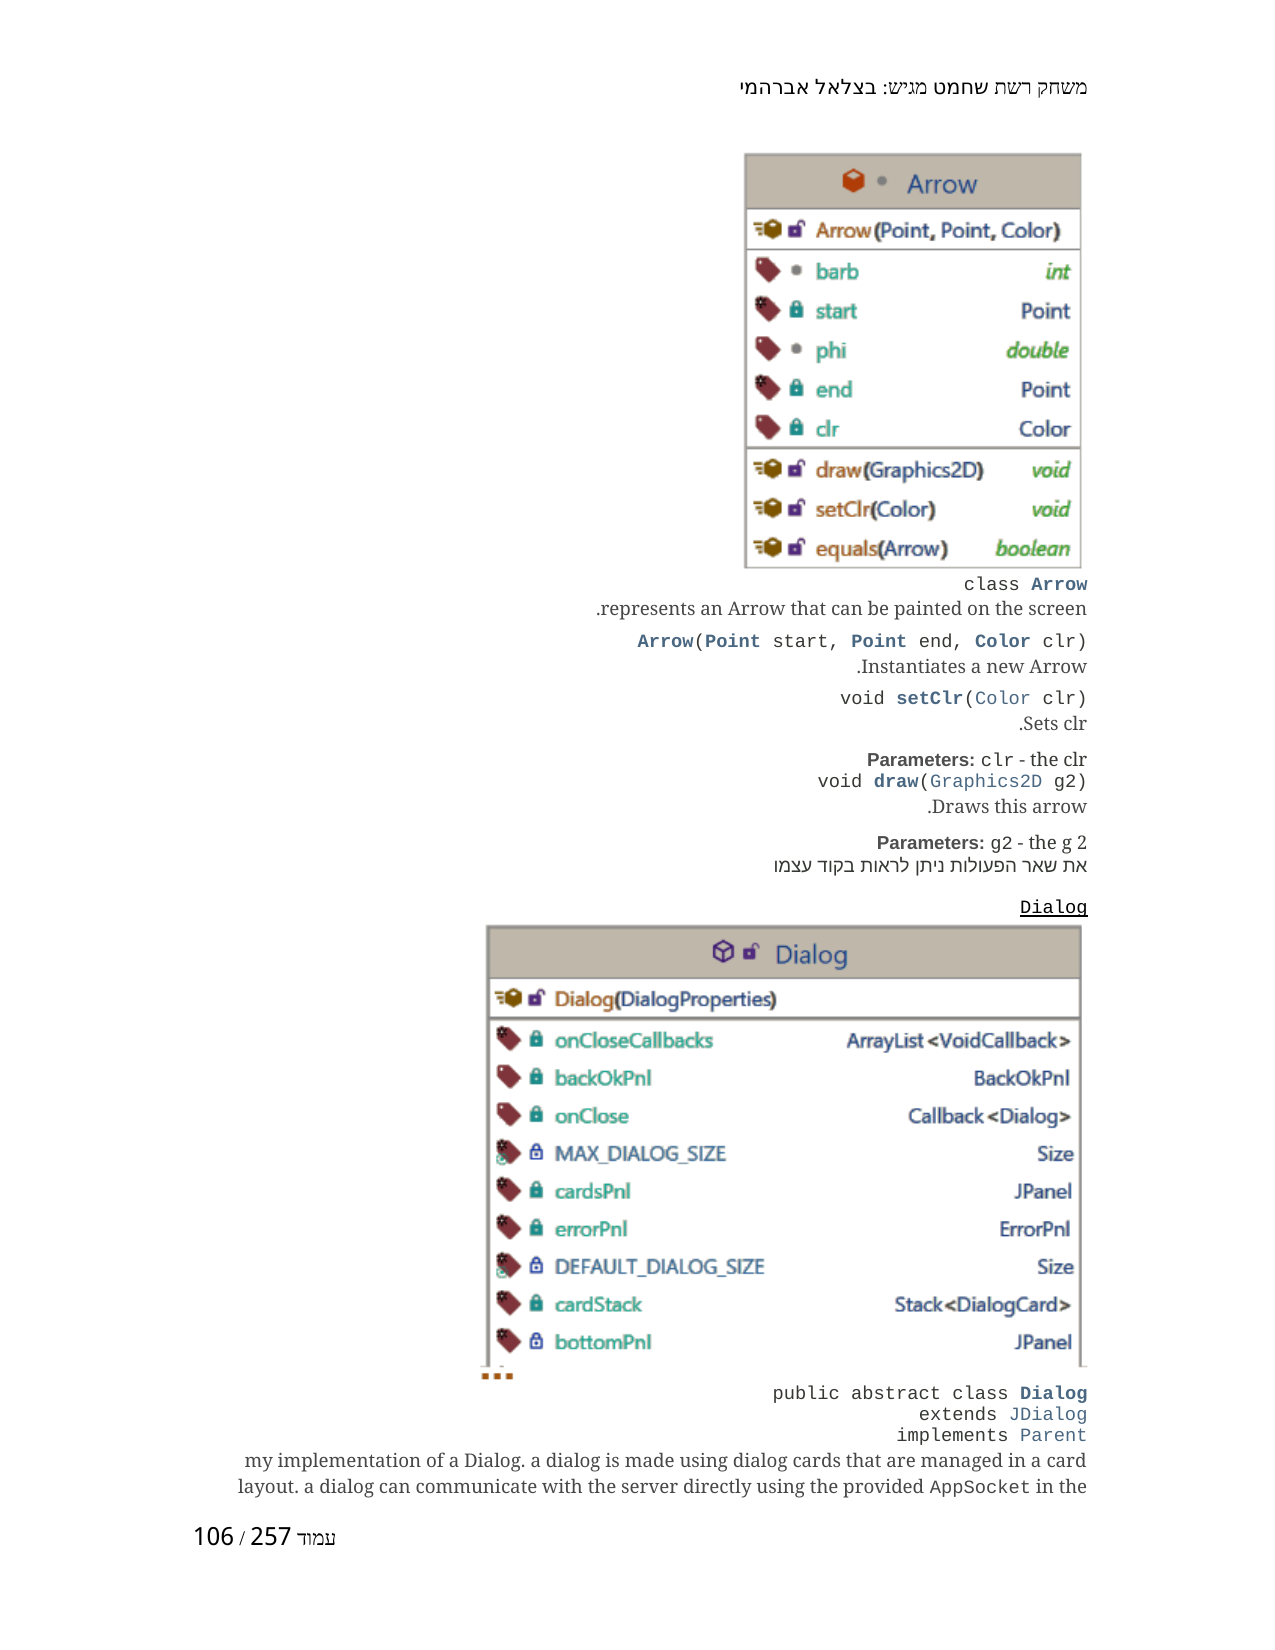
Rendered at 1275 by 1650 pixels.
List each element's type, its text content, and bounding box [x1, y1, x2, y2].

picture [480, 919, 1088, 1384]
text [204, 1447, 1087, 1499]
text class Arrow [187, 574, 1087, 596]
text Arrow​(Point start, Point end, Color clr) [187, 632, 1087, 653]
text Dialog [187, 898, 1087, 919]
text extends JDialog [187, 1405, 1087, 1426]
text את שאר הפעולות ניתן לראות בקוד עצמו [187, 855, 1087, 877]
text Instantiates a new Arrow. [204, 653, 1087, 681]
text Sets clr. [204, 710, 1087, 738]
text Draws this arrow. [204, 793, 1087, 821]
text Parameters: g2 - the g 2 [187, 829, 1087, 855]
text implements Parent [187, 1426, 1087, 1447]
picture [738, 147, 1088, 575]
text void setClr​(Color clr) [187, 689, 1087, 710]
text represents an Arrow that can be painted on the screen. [204, 596, 1087, 623]
text Parameters: clr - the clr [187, 746, 1087, 772]
text public abstract class Dialog [187, 1384, 1087, 1405]
text void draw​(Graphics2D g2) [187, 772, 1087, 793]
